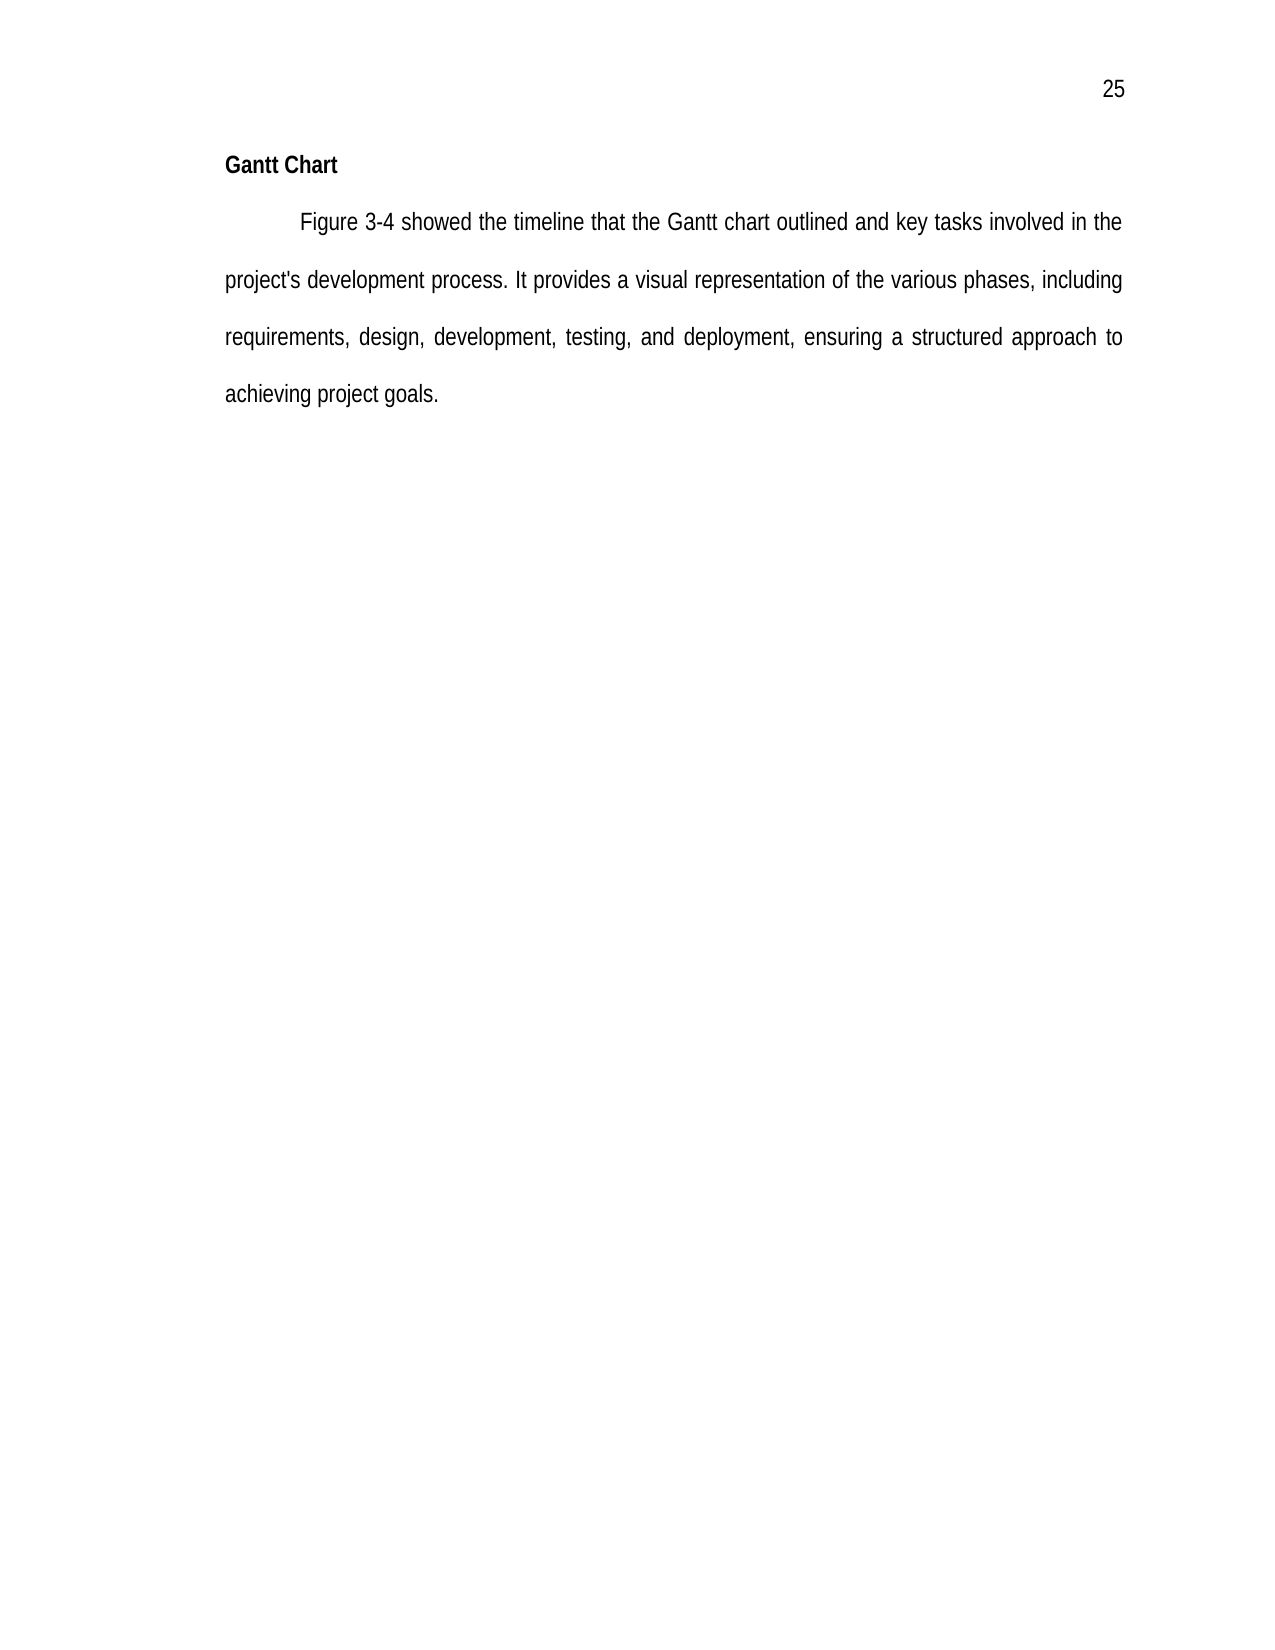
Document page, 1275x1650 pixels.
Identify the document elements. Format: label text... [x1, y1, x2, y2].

text Gantt Chart [225, 150, 1125, 179]
text Figure 3-4 showed the timeline that the Gantt chart outlined and key tasks involved in the project's development process. It provides a visual representation of the various phases, including requirements, design, development, testing, and deployment, ensuring a structured approach to achieving project goals. [225, 207, 1125, 408]
